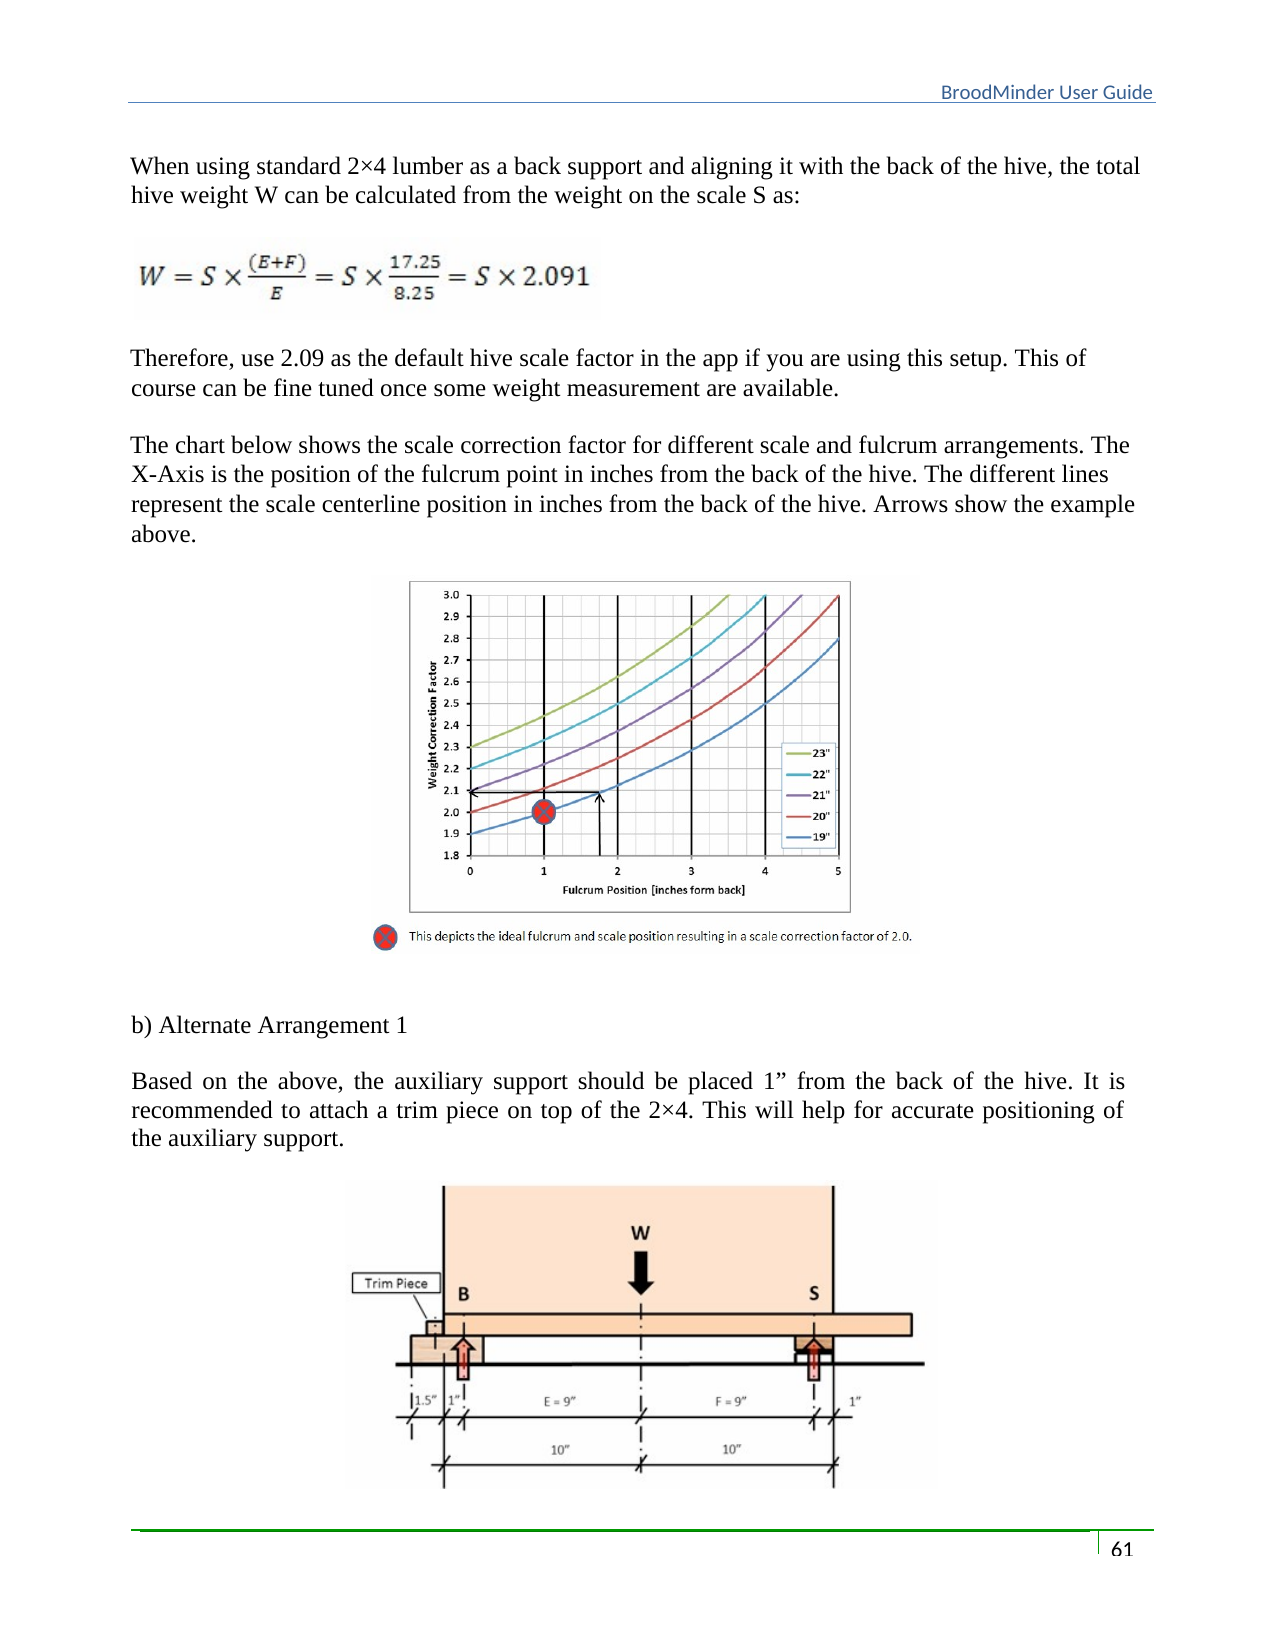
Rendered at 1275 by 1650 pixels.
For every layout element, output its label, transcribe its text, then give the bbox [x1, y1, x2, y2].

picture [345, 1180, 938, 1489]
text When using standard 2×4 lumber as a back support and aligning it with the back of the hive, the total hive weight W can be calculated from the weight on the scale S as: [130, 151, 1153, 209]
text Therefore, use 2.09 as the default hive scale factor in the app if you are using this setup. This of course can be fine tuned once some weight measurement are available. [130, 343, 1153, 402]
list Alternate Arrangement 1 [131, 1010, 1153, 1039]
text The chart below shows the scale correction factor for different scale and fulcrum arrangements. The X-Axis is the position of the fulcrum point in inches from the back of the hive. The different lines represent the scale centerline position in inches from the back of the hive. Arrows show the example above. [130, 430, 1153, 547]
picture [371, 575, 920, 954]
text Based on the above, the auxiliary support should be placed 1” from the back of the hive. It is recommended to attach a trim piece on top of the 2×4. This will help for accurate positioning of the auxiliary support. [131, 1067, 1126, 1152]
picture [134, 237, 602, 320]
